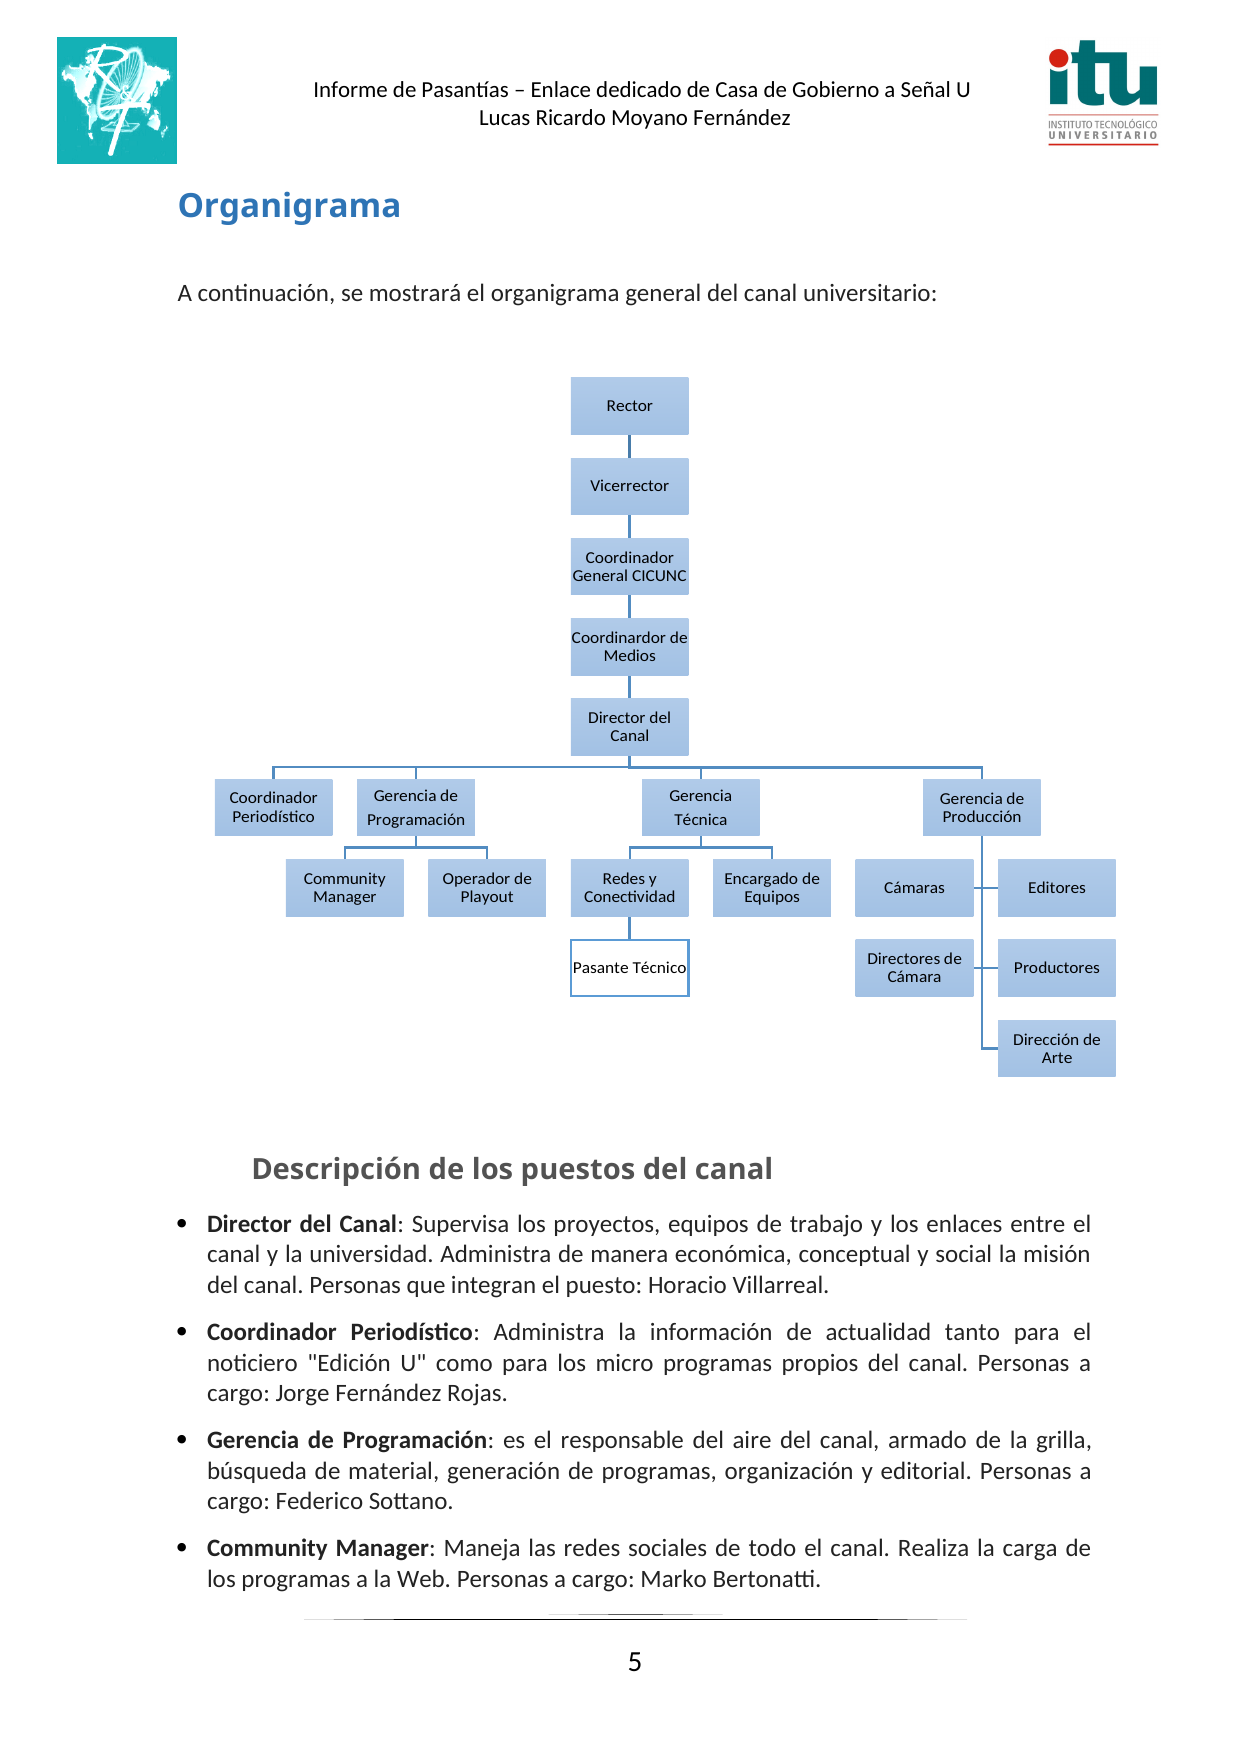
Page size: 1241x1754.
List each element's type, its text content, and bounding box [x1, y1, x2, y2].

picture [57, 37, 177, 164]
text A continuación, se mostrará el organigrama general del canal universitario: [177, 277, 1092, 308]
list Gerencia de Programación: es el responsable del aire del canal, armado de la grilla, búsqueda de material, generación de programas, organización y editorial. Personas a cargo: Federico Sottano. [177, 1424, 1092, 1516]
list Community Manager: Maneja las redes sociales de todo el canal. Realiza la carga de los programas a la Web. Personas a cargo: Marko Bertonatti. [177, 1533, 1092, 1594]
subtitle Descripción de los puestos del canal [251, 1148, 1092, 1188]
picture [1045, 37, 1161, 148]
list Coordinador Periodístico: Administra la información de actualidad tanto para el noticiero "Edición U" como para los micro programas propios del canal. Personas a cargo: Jorge Fernández Rojas. [177, 1316, 1092, 1408]
list Director del Canal: Supervisa los proyectos, equipos de trabajo y los enlaces entre el canal y la universidad. Administra de manera económica, conceptual y social la misión del canal. Personas que integran el puesto: Horacio Villarreal. [177, 1208, 1092, 1299]
subtitle Organigrama [177, 181, 1092, 227]
